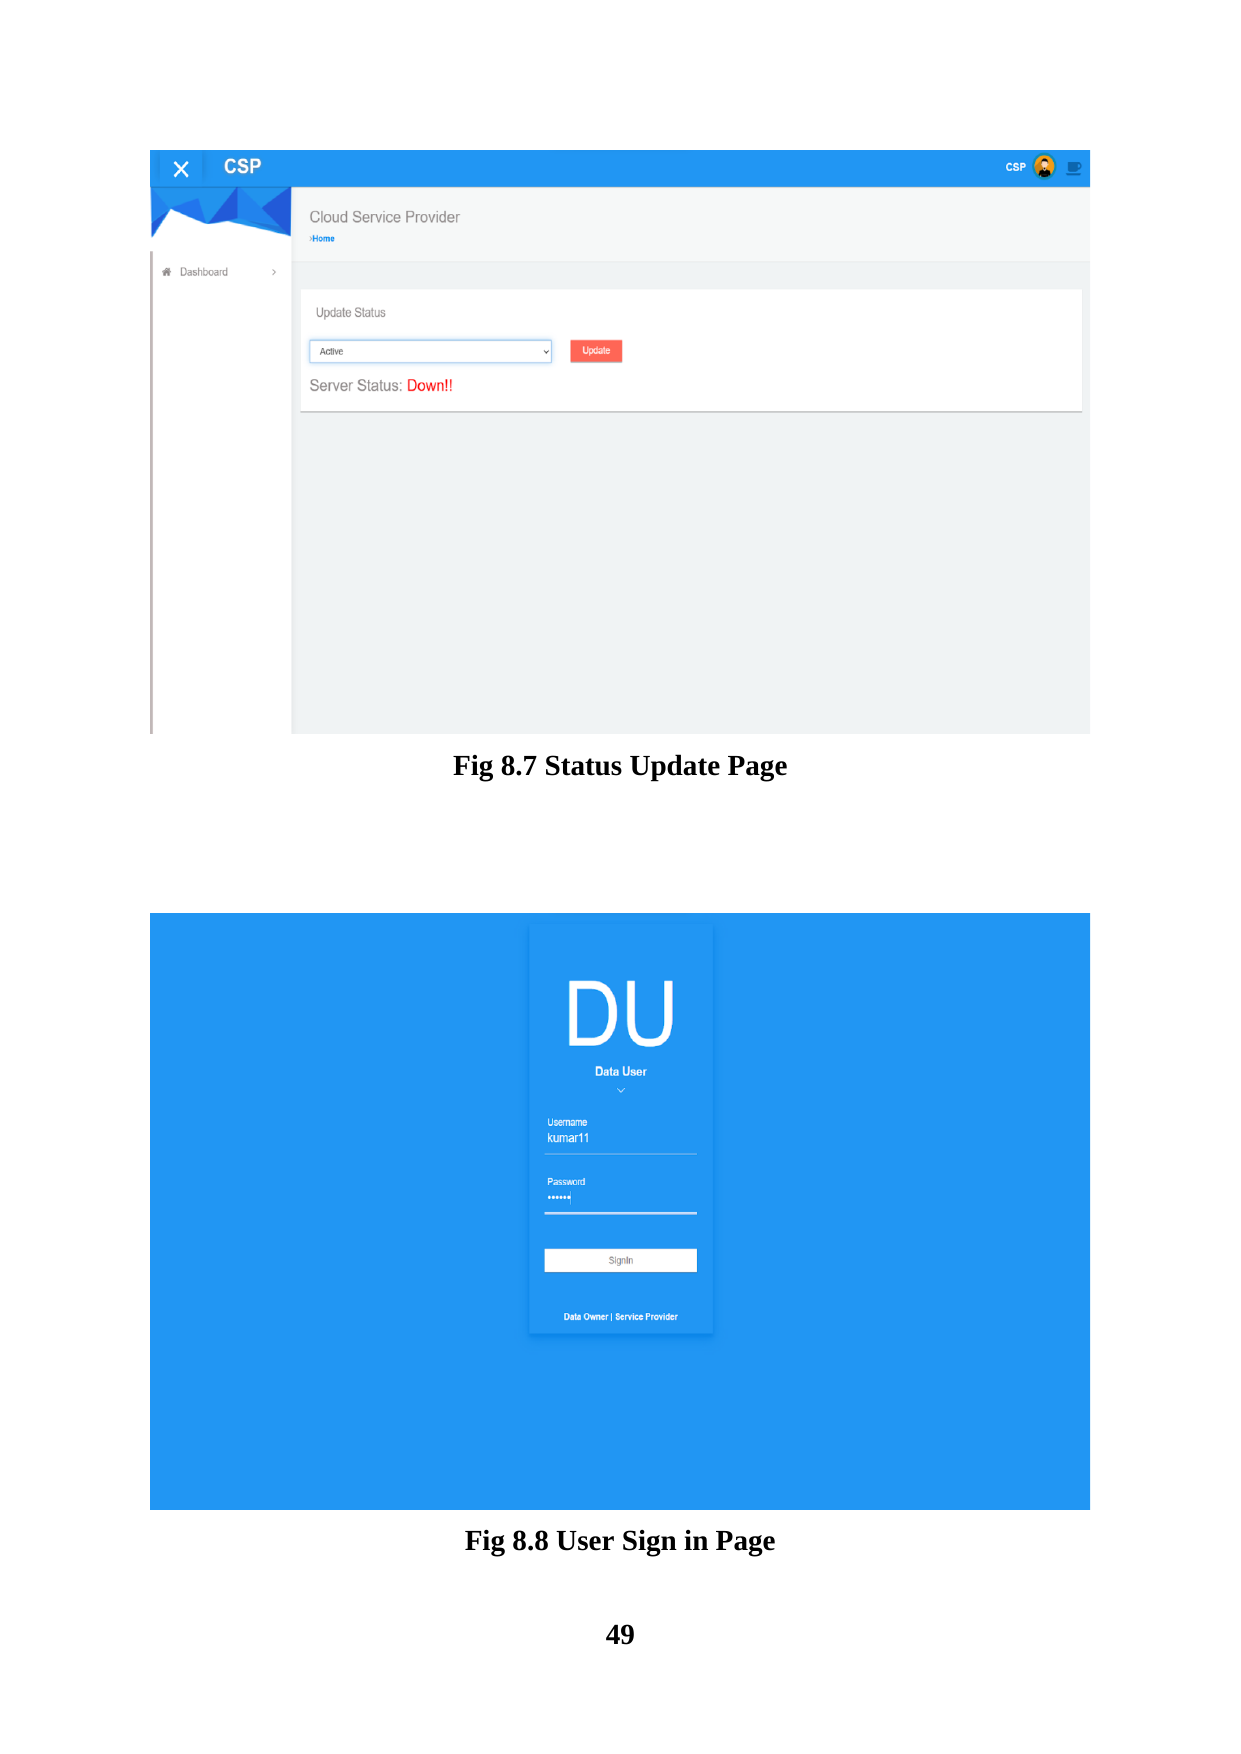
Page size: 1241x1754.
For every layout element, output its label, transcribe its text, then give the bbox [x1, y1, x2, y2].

picture [150, 913, 1091, 1510]
picture [150, 150, 1091, 734]
text Fig 8.8 User Sign in Page [150, 1523, 1090, 1557]
text Fig 8.7 Status Update Page [150, 748, 1090, 781]
